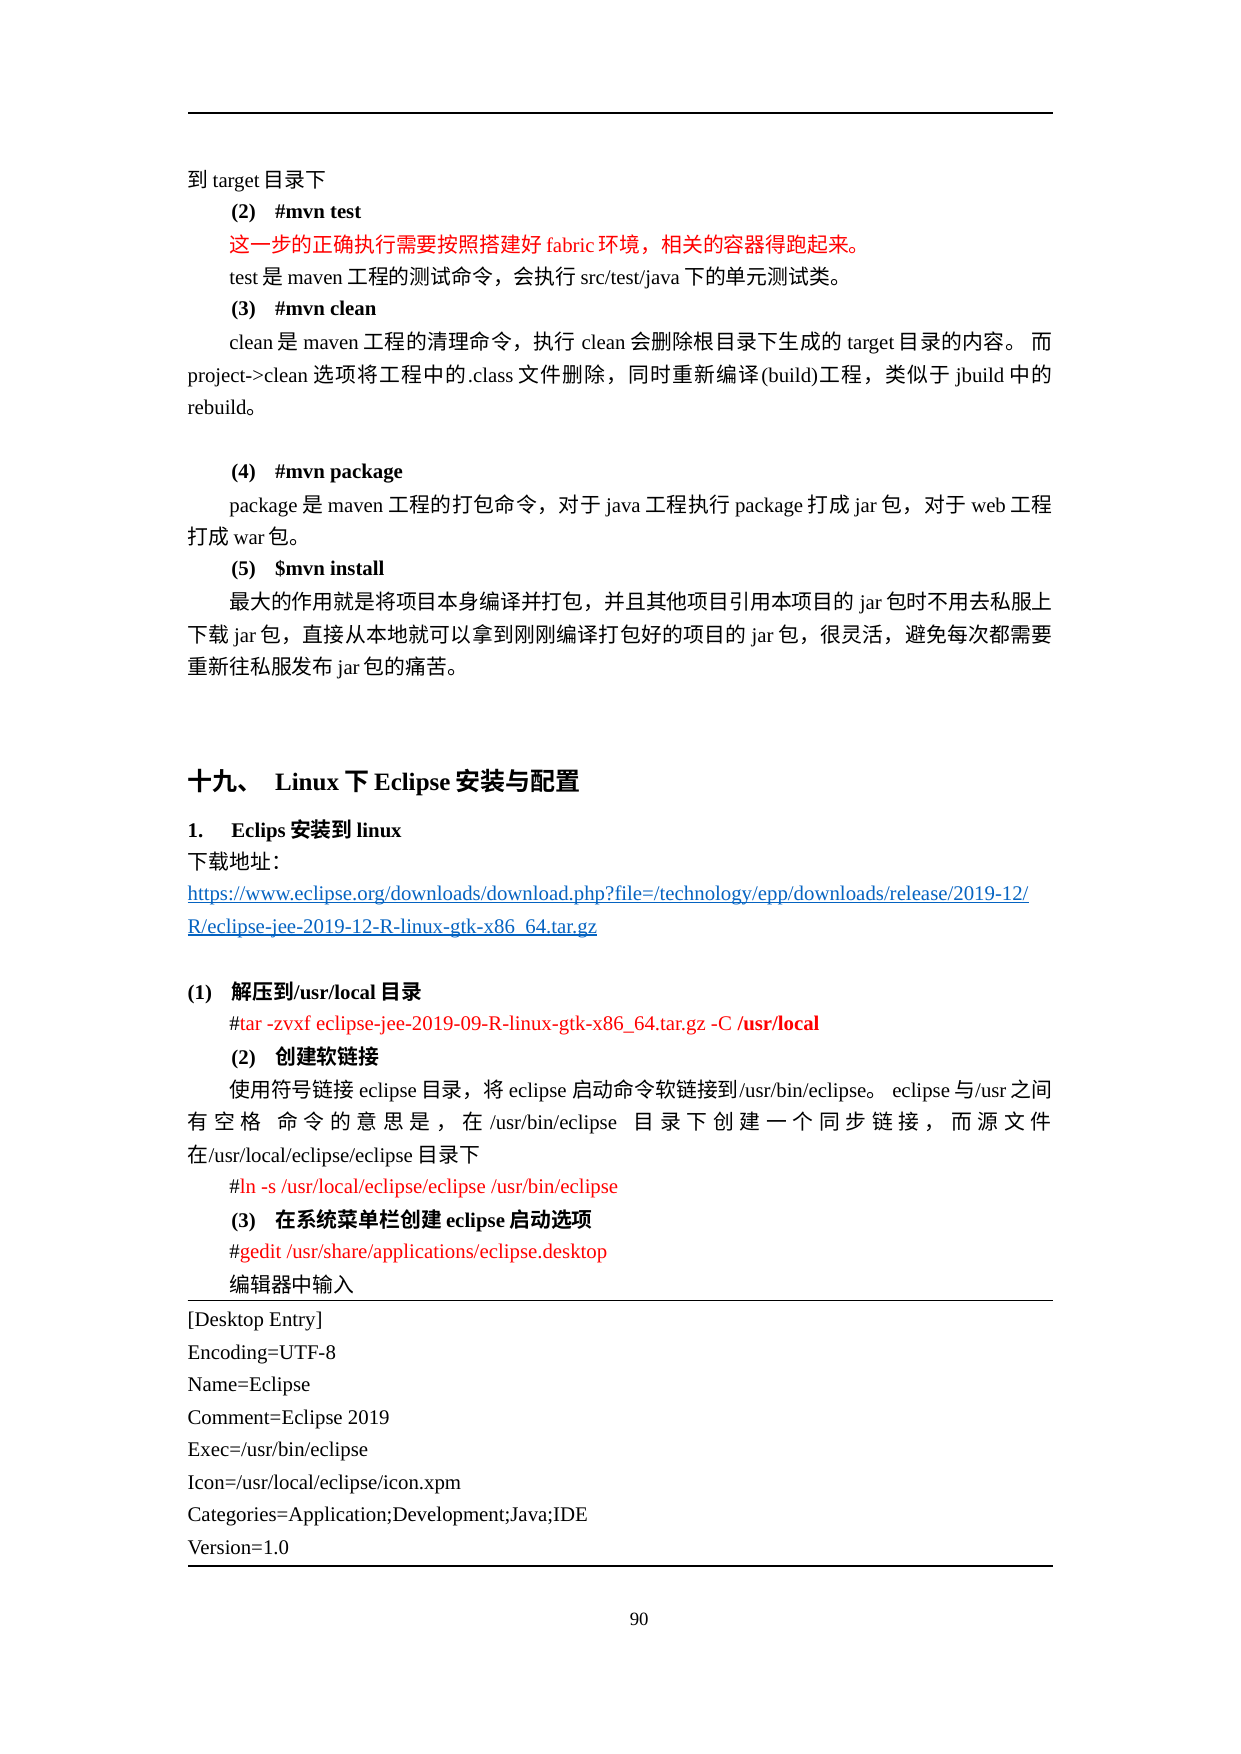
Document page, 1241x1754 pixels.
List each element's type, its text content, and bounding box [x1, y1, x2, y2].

subtitle 解压到/usr/local目录 [187, 974, 1053, 1007]
subtitle #mvn test [231, 194, 1053, 227]
subtitle $mvn install [231, 552, 1053, 584]
text Encoding=UTF-8 [187, 1336, 1053, 1368]
text Comment=Eclipse 2019 [187, 1401, 1053, 1433]
text 最大的作用就是将项目本身编译并打包，并且其他项目引用本项目的jar包时不用去私服上下载jar包，直接从本地就可以拿到刚刚编译打包好的项目的jar包，很灵活，避免每次都需要重新往私服发布jar包的痛苦。 [187, 584, 1053, 682]
text 编辑器中输入 [187, 1267, 1053, 1299]
text package是maven工程的打包命令，对于java工程执行package打成jar包，对于web工程打成war包。 [187, 487, 1053, 552]
subtitle #mvn package [231, 454, 1053, 487]
text #gedit /usr/share/applications/eclipse.desktop [187, 1234, 1053, 1267]
text test是maven工程的测试命令，会执行src/test/java下的单元测试类。 [187, 259, 1053, 292]
subtitle Linux下Eclipse安装与配置 [187, 747, 1053, 812]
text https://www.eclipse.org/downloads/download.php?file=/technology/epp/downloads/release/2019-12/R/eclipse-jee-2019-12-R-linux-gtk-x86_64.tar.gz [187, 877, 1053, 942]
text Icon=/usr/local/eclipse/icon.xpm [187, 1466, 1053, 1498]
text 下载地址： [187, 844, 1053, 877]
text Exec=/usr/bin/eclipse [187, 1433, 1053, 1466]
subtitle 在系统菜单栏创建eclipse启动选项 [231, 1202, 1053, 1234]
text Version=1.0 [187, 1527, 1053, 1567]
subtitle Eclips安装到linux [187, 812, 1053, 844]
text #ln -s /usr/local/eclipse/eclipse /usr/bin/eclipse [187, 1169, 1053, 1202]
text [187, 162, 1053, 194]
text [Desktop Entry] [187, 1301, 1053, 1336]
subtitle 创建软链接 [231, 1039, 1053, 1072]
text 这一步的正确执行需要按照搭建好fabric环境，相关的容器得跑起来。 [187, 227, 1053, 259]
text clean是maven工程的清理命令，执行 clean会删除根目录下生成的target目录的内容。 而project->clean选项将工程中的.class文件删除，同时重新编译(build)工程，类似于jbuild中的rebuild。 [187, 324, 1053, 422]
text Name=Eclipse [187, 1368, 1053, 1401]
text Categories=Application;Development;Java;IDE [187, 1498, 1053, 1527]
subtitle #mvn clean [231, 292, 1053, 324]
text 使用符号链接eclipse目录，将eclipse 启动命令软链接到/usr/bin/eclipse。 eclipse与/usr之间有空格 命令的意思是，在/usr/bin/eclipse 目录下创建一个同步链接，而源文件在/usr/local/eclipse/eclipse目录下 [187, 1072, 1053, 1169]
text #tar -zvxf eclipse-jee-2019-09-R-linux-gtk-x86_64.tar.gz -C /usr/local [187, 1007, 1053, 1039]
